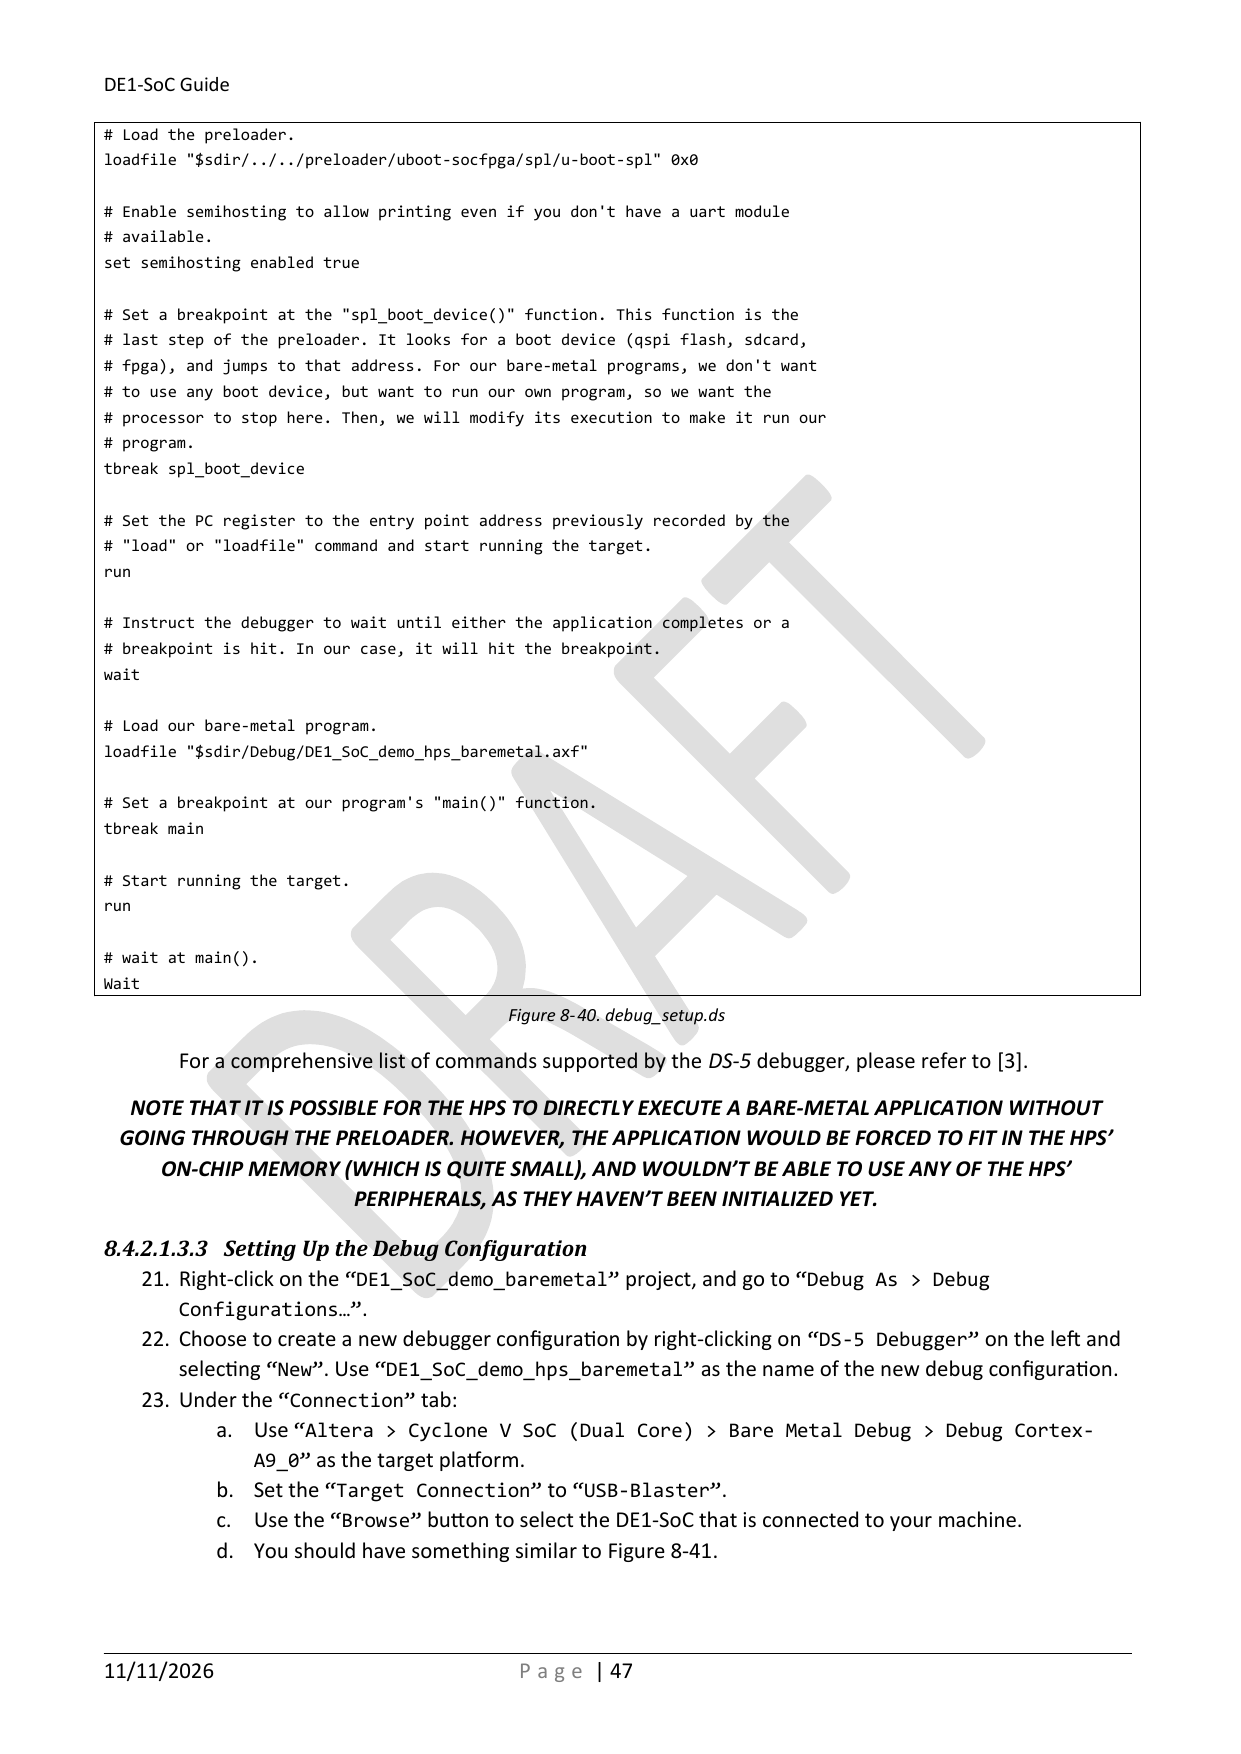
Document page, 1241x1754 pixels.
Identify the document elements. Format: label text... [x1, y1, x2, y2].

text # processor to stop here. Then, we will modify its execution to make it run our [95, 405, 1140, 427]
text # Set a breakpoint at the "spl_boot_device()" function. This function is the [95, 302, 1140, 324]
text # available. [95, 224, 1140, 247]
text # Instruct the debugger to wait until either the application completes or a [95, 611, 1140, 633]
text # Start running the target. [95, 868, 1140, 890]
subtitle Setting Up the Debug Configuration [103, 1235, 1132, 1262]
text tbreak spl_boot_device [95, 456, 1140, 479]
text # "load" or "loadfile" command and start running the target. [95, 533, 1140, 556]
list Use the “Browse” button to select the DE1-SoC that is connected to your machine. [216, 1506, 1132, 1534]
text tbreak main [95, 816, 1140, 839]
list Under the “Connection” tab: [141, 1385, 1132, 1413]
text loadfile "$sdir/../../preloader/uboot-socfpga/spl/u-boot-spl" 0x0 [95, 147, 1140, 170]
text # wait at main(). [95, 945, 1140, 968]
text # Set the PC register to the entry point address previously recorded by the [95, 508, 1140, 530]
text # Enable semihosting to allow printing even if you don't have a uart module [95, 199, 1140, 221]
text # Set a breakpoint at our program's "main()" function. [95, 791, 1140, 813]
text Note that it is possible for the HPS to directly execute a Bare-metal application without going through the preloader. However, the application would be forced to fit in the HPS’ on-chip memory (which is quite small), and wouldn’t be able to use any of the HPS’ peripherals, as they haven’t been initialized yet. [103, 1093, 1132, 1212]
list For a comprehensive list of commands supported by the DS-5 debugger, please refer to . [178, 1046, 1132, 1074]
list Right-click on the “DE1_SoC_demo_baremetal” project, and go to “Debug As > Debug Configurations…”. [141, 1264, 1132, 1322]
text run [95, 559, 1140, 582]
list Choose to create a new debugger configuration by right-clicking on “DS-5 Debugger” on the left and selecting “New”. Use “DE1_SoC_demo_hps_baremetal” as the name of the new debug configuration. [141, 1324, 1132, 1383]
text # Load the preloader. [95, 123, 1140, 144]
text Wait [95, 971, 1140, 995]
text wait [95, 662, 1140, 684]
text # to use any boot device, but want to run our own program, so we want the [95, 379, 1140, 402]
text # breakpoint is hit. In our case, it will hit the breakpoint. [95, 636, 1140, 659]
text # last step of the preloader. It looks for a boot device (qspi flash, sdcard, [95, 327, 1140, 350]
text # fpga), and jumps to that address. For our bare-metal programs, we don't want [95, 353, 1140, 376]
text # program. [95, 430, 1140, 453]
list Set the “Target Connection” to “USB-Blaster”. [216, 1475, 1132, 1503]
text loadfile "$sdir/Debug/DE1_SoC_demo_hps_baremetal.axf" [95, 739, 1140, 762]
text set semihosting enabled true [95, 250, 1140, 273]
text # Load our bare-metal program. [95, 713, 1140, 736]
list Use “Altera > Cyclone V SoC (Dual Core) > Bare Metal Debug > Debug Cortex-A9_0” as the target platform. [216, 1415, 1132, 1473]
text run [95, 893, 1140, 916]
